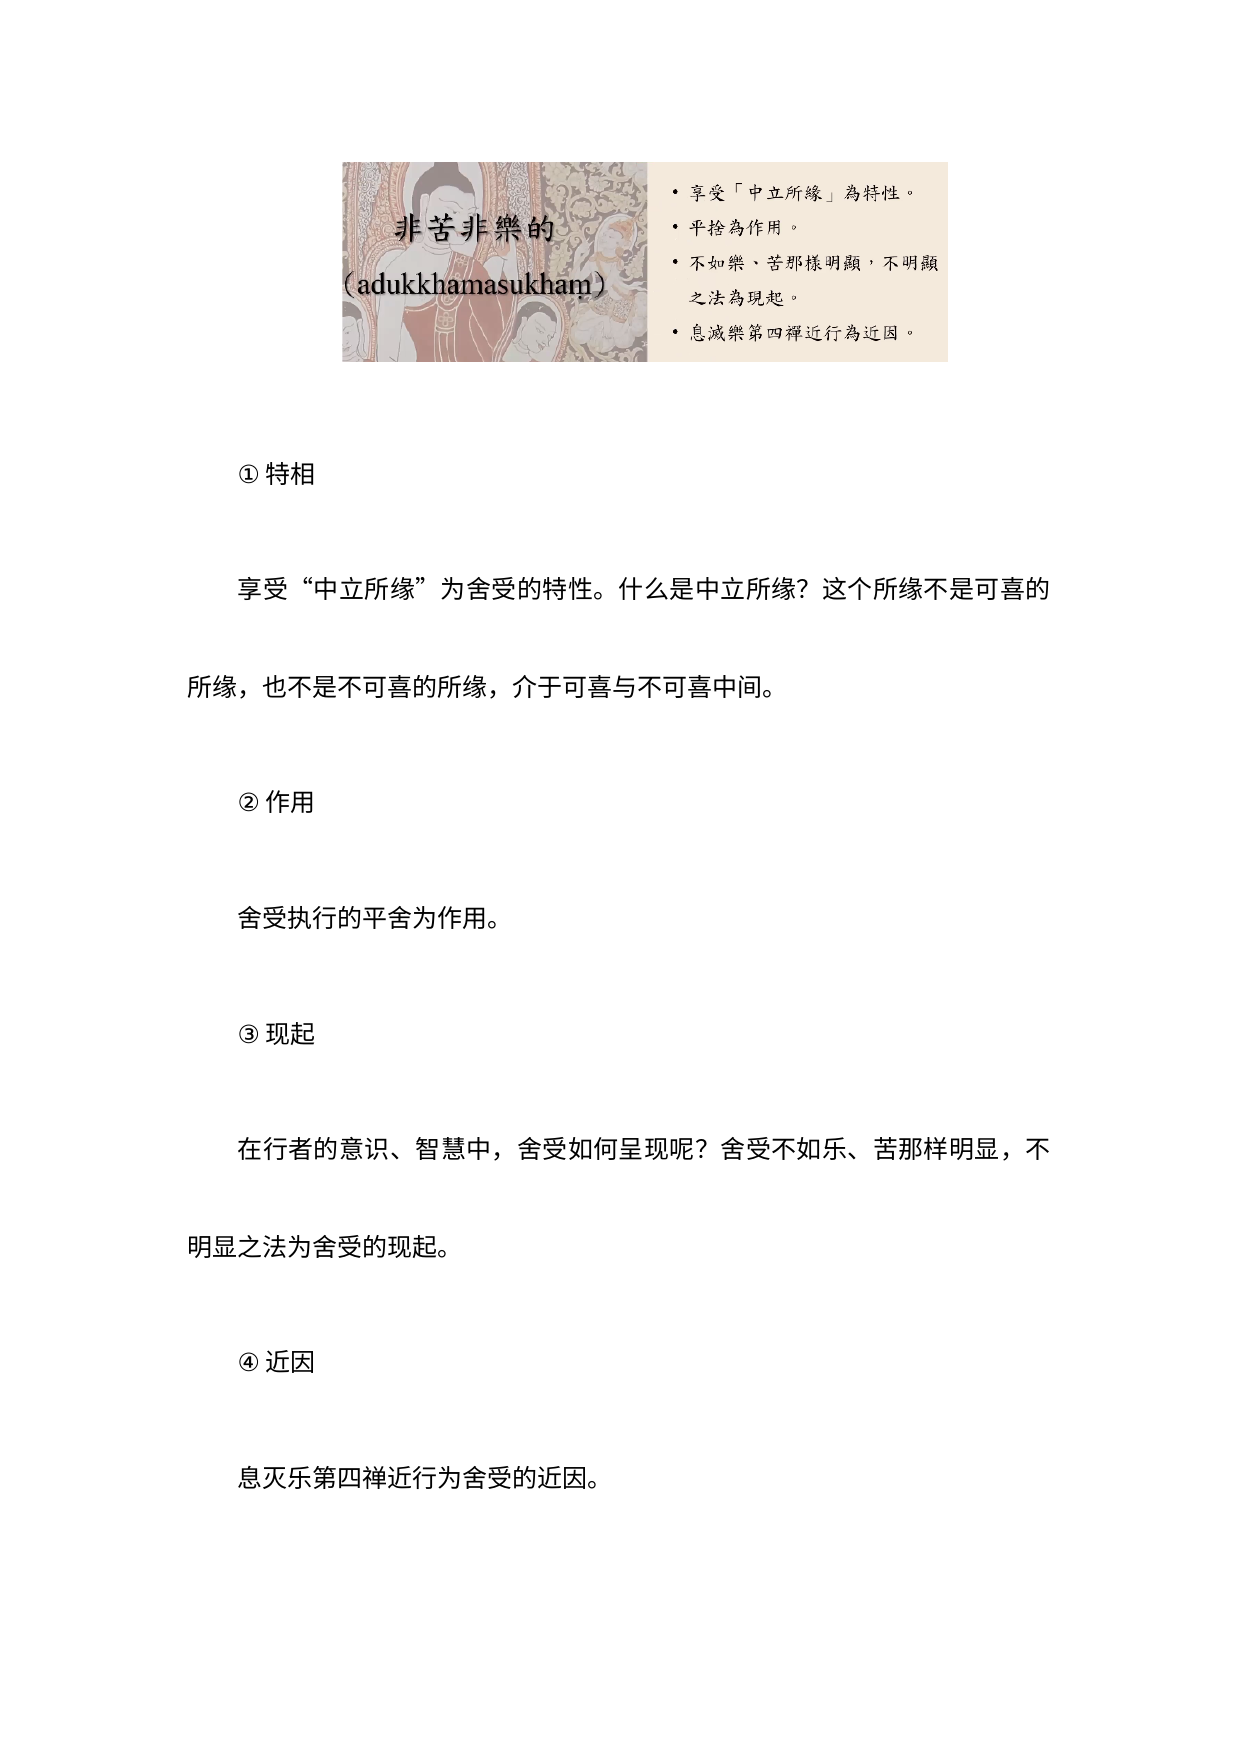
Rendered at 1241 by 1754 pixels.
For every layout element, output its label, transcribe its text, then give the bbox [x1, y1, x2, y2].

text ①特相 [187, 440, 1053, 505]
text 在行者的意识、智慧中，舍受如何呈现呢？舍受不如乐、苦那样明显，不明显之法为舍受的现起。 [187, 1115, 1053, 1278]
picture [342, 162, 948, 362]
text ②作用 [187, 768, 1053, 833]
text ③现起 [187, 1000, 1053, 1065]
text ④近因 [187, 1328, 1053, 1393]
text 享受“中立所缘”为舍受的特性。什么是中立所缘？这个所缘不是可喜的所缘，也不是不可喜的所缘，介于可喜与不可喜中间。 [187, 555, 1053, 718]
text 息灭乐第四禅近行为舍受的近因。 [187, 1444, 1053, 1509]
text 舍受执行的平舍为作用。 [187, 884, 1053, 949]
